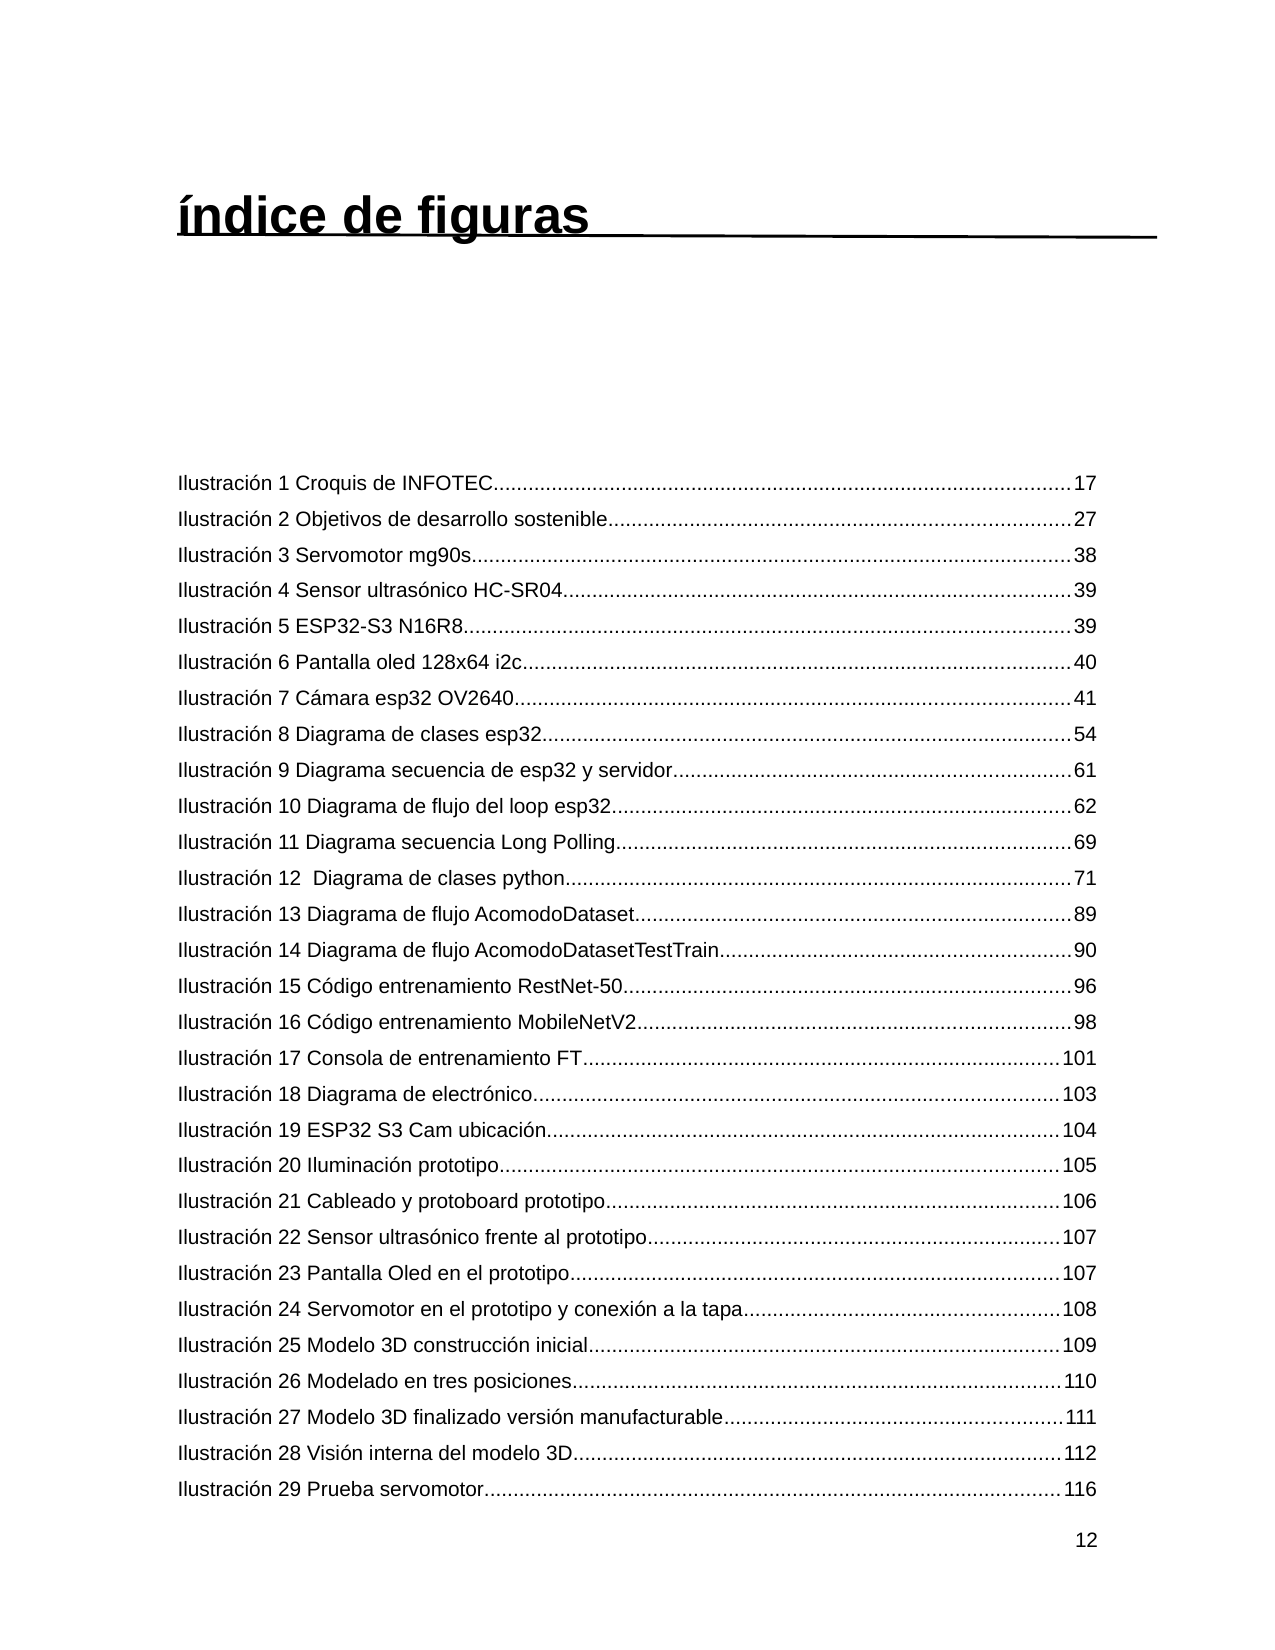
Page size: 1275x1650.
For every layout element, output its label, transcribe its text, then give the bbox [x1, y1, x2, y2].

text Ilustración 2 Objetivos de desarrollo sostenible 27 [177, 506, 1098, 530]
text Ilustración 23 Pantalla Oled en el prototipo 107 [177, 1261, 1098, 1285]
text Ilustración 19 ESP32 S3 Cam ubicación 104 [177, 1117, 1098, 1141]
text Ilustración 10 Diagrama de flujo del loop esp32 62 [177, 794, 1098, 818]
text Ilustración 22 Sensor ultrasónico frente al prototipo 107 [177, 1225, 1098, 1249]
text Ilustración 27 Modelo 3D finalizado versión manufacturable 111 [177, 1405, 1098, 1429]
text Ilustración 1 Croquis de INFOTEC. 17 [177, 471, 1098, 494]
text Ilustración 8 Diagrama de clases esp32 54 [177, 722, 1098, 746]
text Ilustración 28 Visión interna del modelo 3D 112 [177, 1441, 1098, 1465]
text Ilustración 3 Servomotor mg90s 38 [177, 542, 1098, 566]
text Ilustración 16 Código entrenamiento MobileNetV2 98 [177, 1009, 1098, 1033]
text Ilustración 24 Servomotor en el prototipo y conexión a la tapa 108 [177, 1297, 1098, 1321]
text Ilustración 17 Consola de entrenamiento FT 101 [177, 1046, 1098, 1069]
text Ilustración 14 Diagrama de flujo AcomodoDatasetTestTrain 90 [177, 938, 1098, 962]
text Ilustración 12 Diagrama de clases python 71 [177, 866, 1098, 890]
text Ilustración 20 Iluminación prototipo 105 [177, 1153, 1098, 1177]
text Ilustración 11 Diagrama secuencia Long Polling 69 [177, 830, 1098, 854]
text Ilustración 5 ESP32-S3 N16R8 39 [177, 614, 1098, 638]
text Ilustración 18 Diagrama de electrónico 103 [177, 1081, 1098, 1105]
text Ilustración 4 Sensor ultrasónico HC-SR04 39 [177, 578, 1098, 602]
text Ilustración 15 Código entrenamiento RestNet-50 96 [177, 974, 1098, 998]
text Ilustración 26 Modelado en tres posiciones 110 [177, 1369, 1098, 1393]
text Ilustración 21 Cableado y protoboard prototipo 106 [177, 1189, 1098, 1213]
text Ilustración 7 Cámara esp32 OV2640 41 [177, 686, 1098, 710]
text Ilustración 6 Pantalla oled 128x64 i2c 40 [177, 650, 1098, 674]
text Ilustración 9 Diagrama secuencia de esp32 y servidor 61 [177, 758, 1098, 782]
text Ilustración 13 Diagrama de flujo AcomodoDataset 89 [177, 902, 1098, 926]
subtitle índice de figuras [177, 185, 1098, 245]
text Ilustración 25 Modelo 3D construcción inicial 109 [177, 1333, 1098, 1357]
text Ilustración 29 Prueba servomotor 116 [177, 1477, 1098, 1501]
